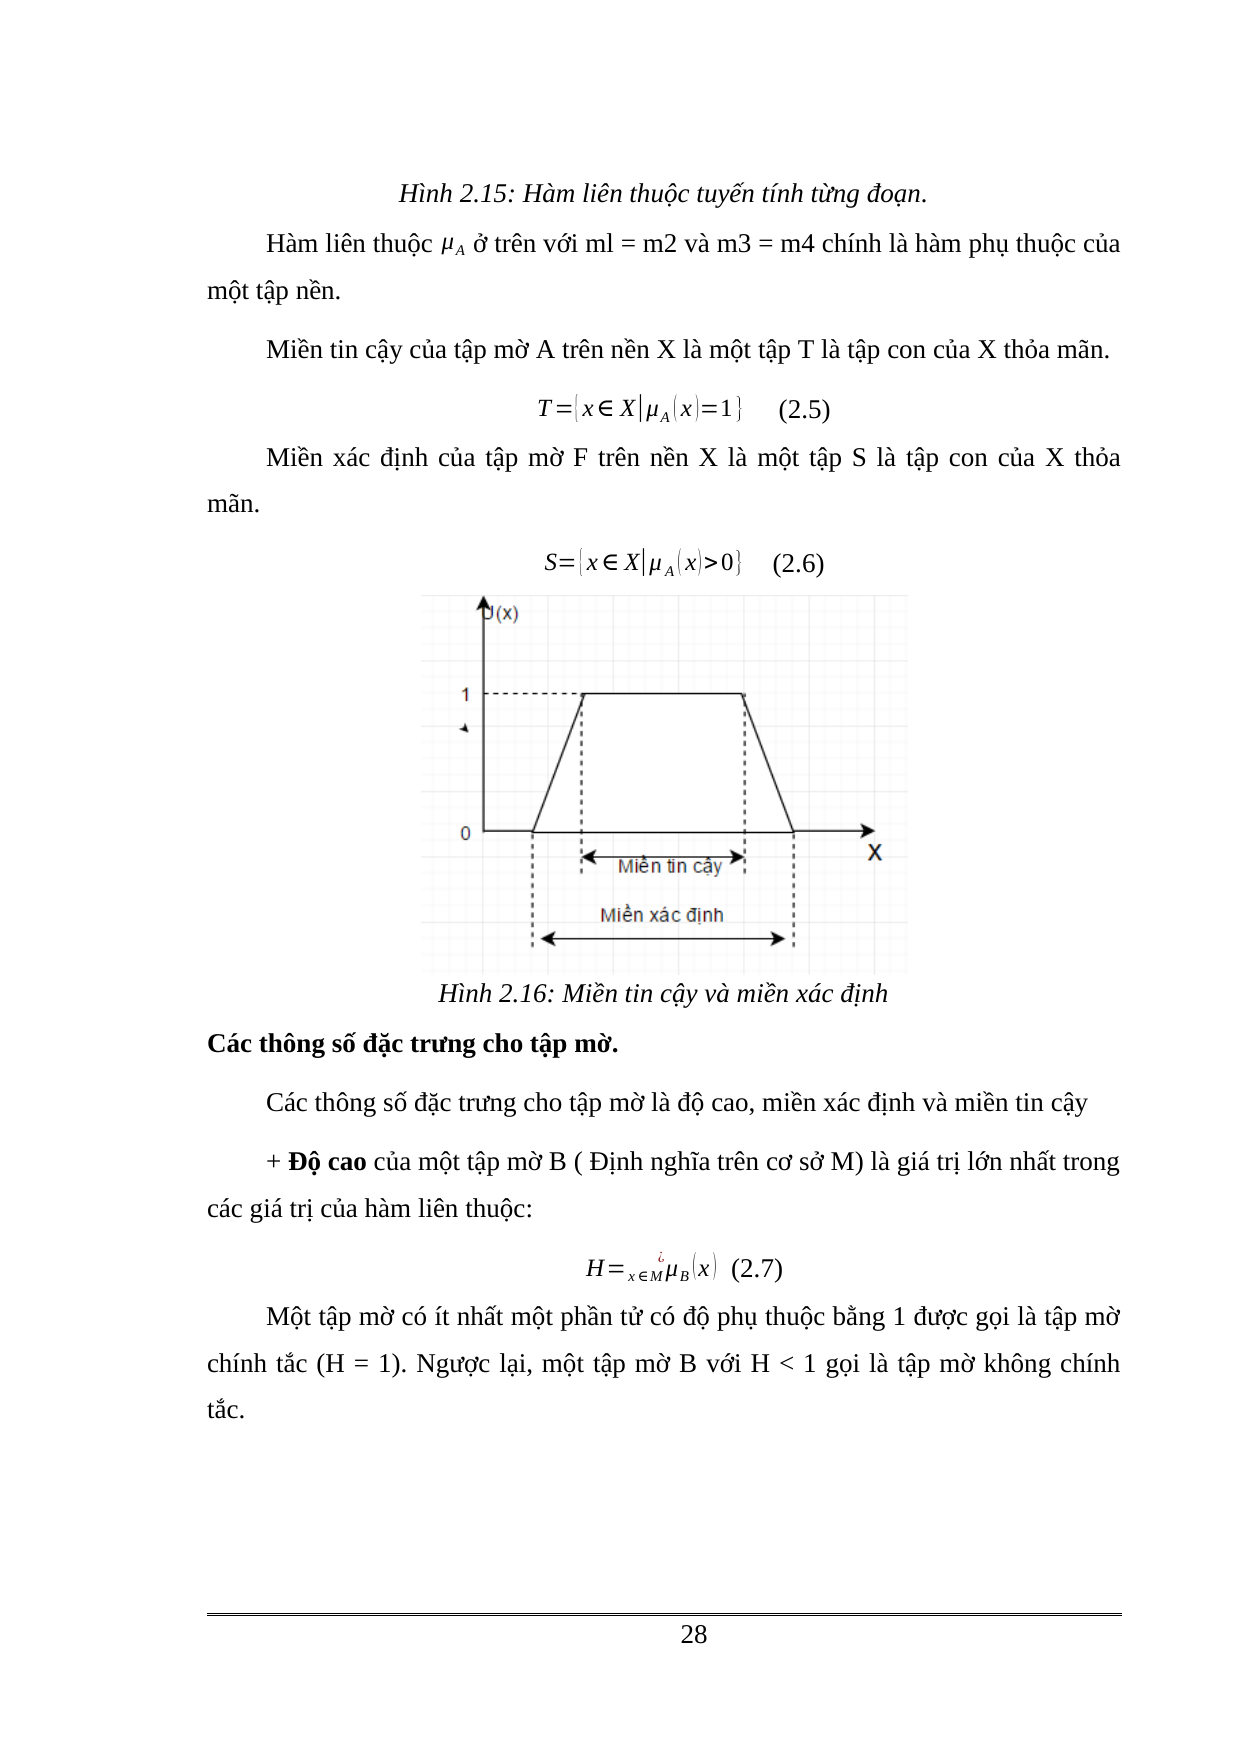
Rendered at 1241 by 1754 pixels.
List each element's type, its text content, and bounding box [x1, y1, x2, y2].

text Hàm liên thuộc ở trên với ml = m2 và m3 = m4 chính là hàm phụ thuộc của một tập nền. [207, 227, 1122, 305]
text (2.5) [207, 393, 1122, 425]
text Các thông số đặc trưng cho tập mờ là độ cao, miền xác định và miền tin cậy [207, 1086, 1122, 1117]
text Một tập mờ có ít nhất một phần tử có độ phụ thuộc bằng 1 được gọi là tập mờ chính tắc (H = 1). Ngược lại, một tập mờ B với H < 1 gọi là tập mờ không chính tắc. [207, 1300, 1122, 1425]
subtitle Các thông số đặc trưng cho tập mờ. [207, 1027, 1122, 1058]
text Miền tin cậy của tập mờ A trên nền X là một tập T là tập con của X thỏa mãn. [207, 333, 1122, 364]
text (2.6) [207, 547, 1122, 579]
picture [421, 595, 908, 975]
text Miền xác định của tập mờ F trên nền X là một tập S là tập con của X thỏa mãn. [207, 441, 1122, 519]
text (2.7) [207, 1251, 1122, 1285]
text + Độ cao của một tập mờ B ( Định nghĩa trên cơ sở M) là giá trị lớn nhất trong các giá trị của hàm liên thuộc: [207, 1145, 1122, 1223]
